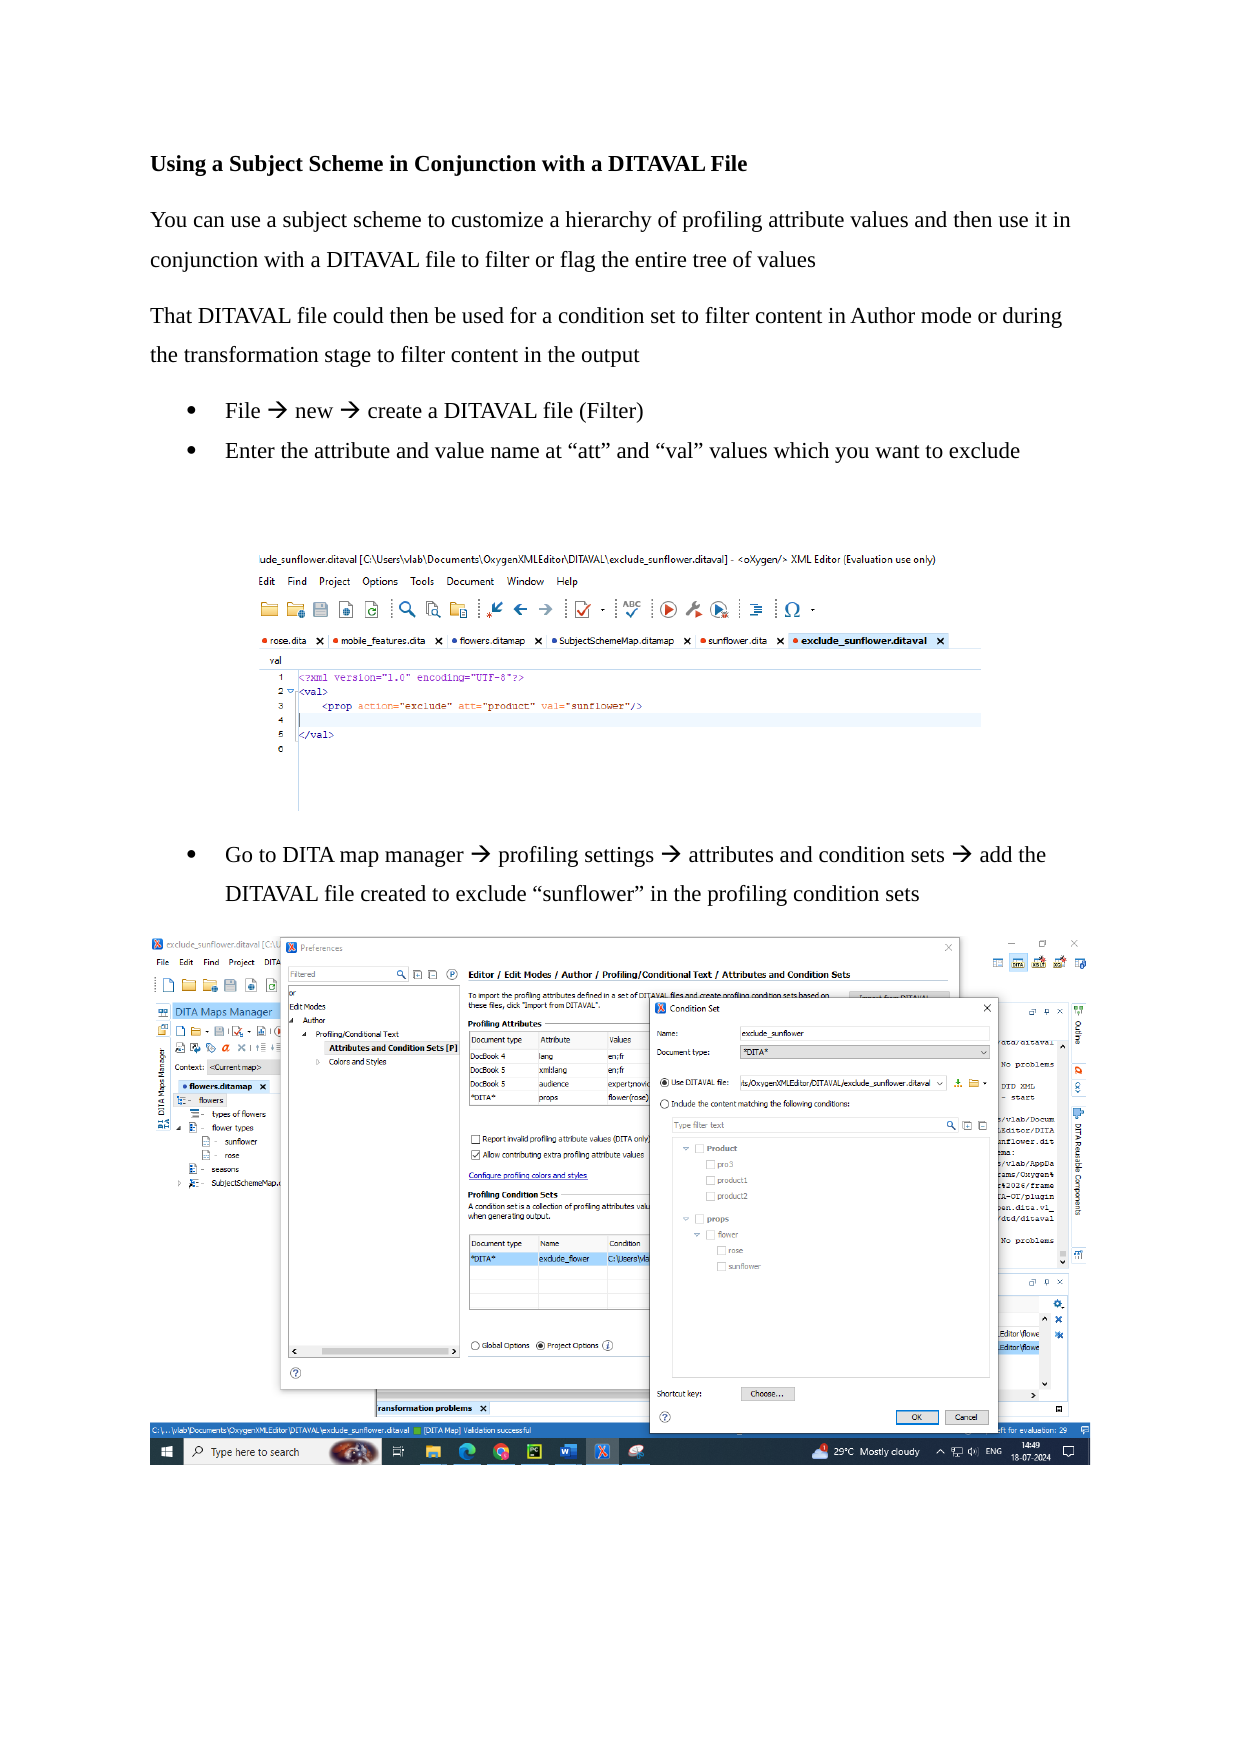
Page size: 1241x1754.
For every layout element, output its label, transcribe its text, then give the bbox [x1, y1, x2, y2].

text Using a Subject Scheme in Conjunction with a DITAVAL File [150, 150, 1090, 176]
list File new create a DITAVAL file (Filter) [187, 397, 1090, 424]
picture [259, 549, 981, 811]
list Enter the attribute and value name at “att” and “val” values which you want to exclude [187, 437, 1090, 463]
text You can use a subject scheme to customize a hierarchy of profiling attribute values and then use it in conjunction with a DITAVAL file to filter or flag the entire tree of values [150, 206, 1090, 272]
picture [150, 936, 1091, 1465]
list Go to DITA map manager profiling settings attributes and condition sets add the DITAVAL file created to exclude “sunflower” in the profiling condition sets [187, 841, 1090, 907]
text That DITAVAL file could then be used for a condition set to filter content in Author mode or during the transformation stage to filter content in the output [150, 302, 1090, 368]
